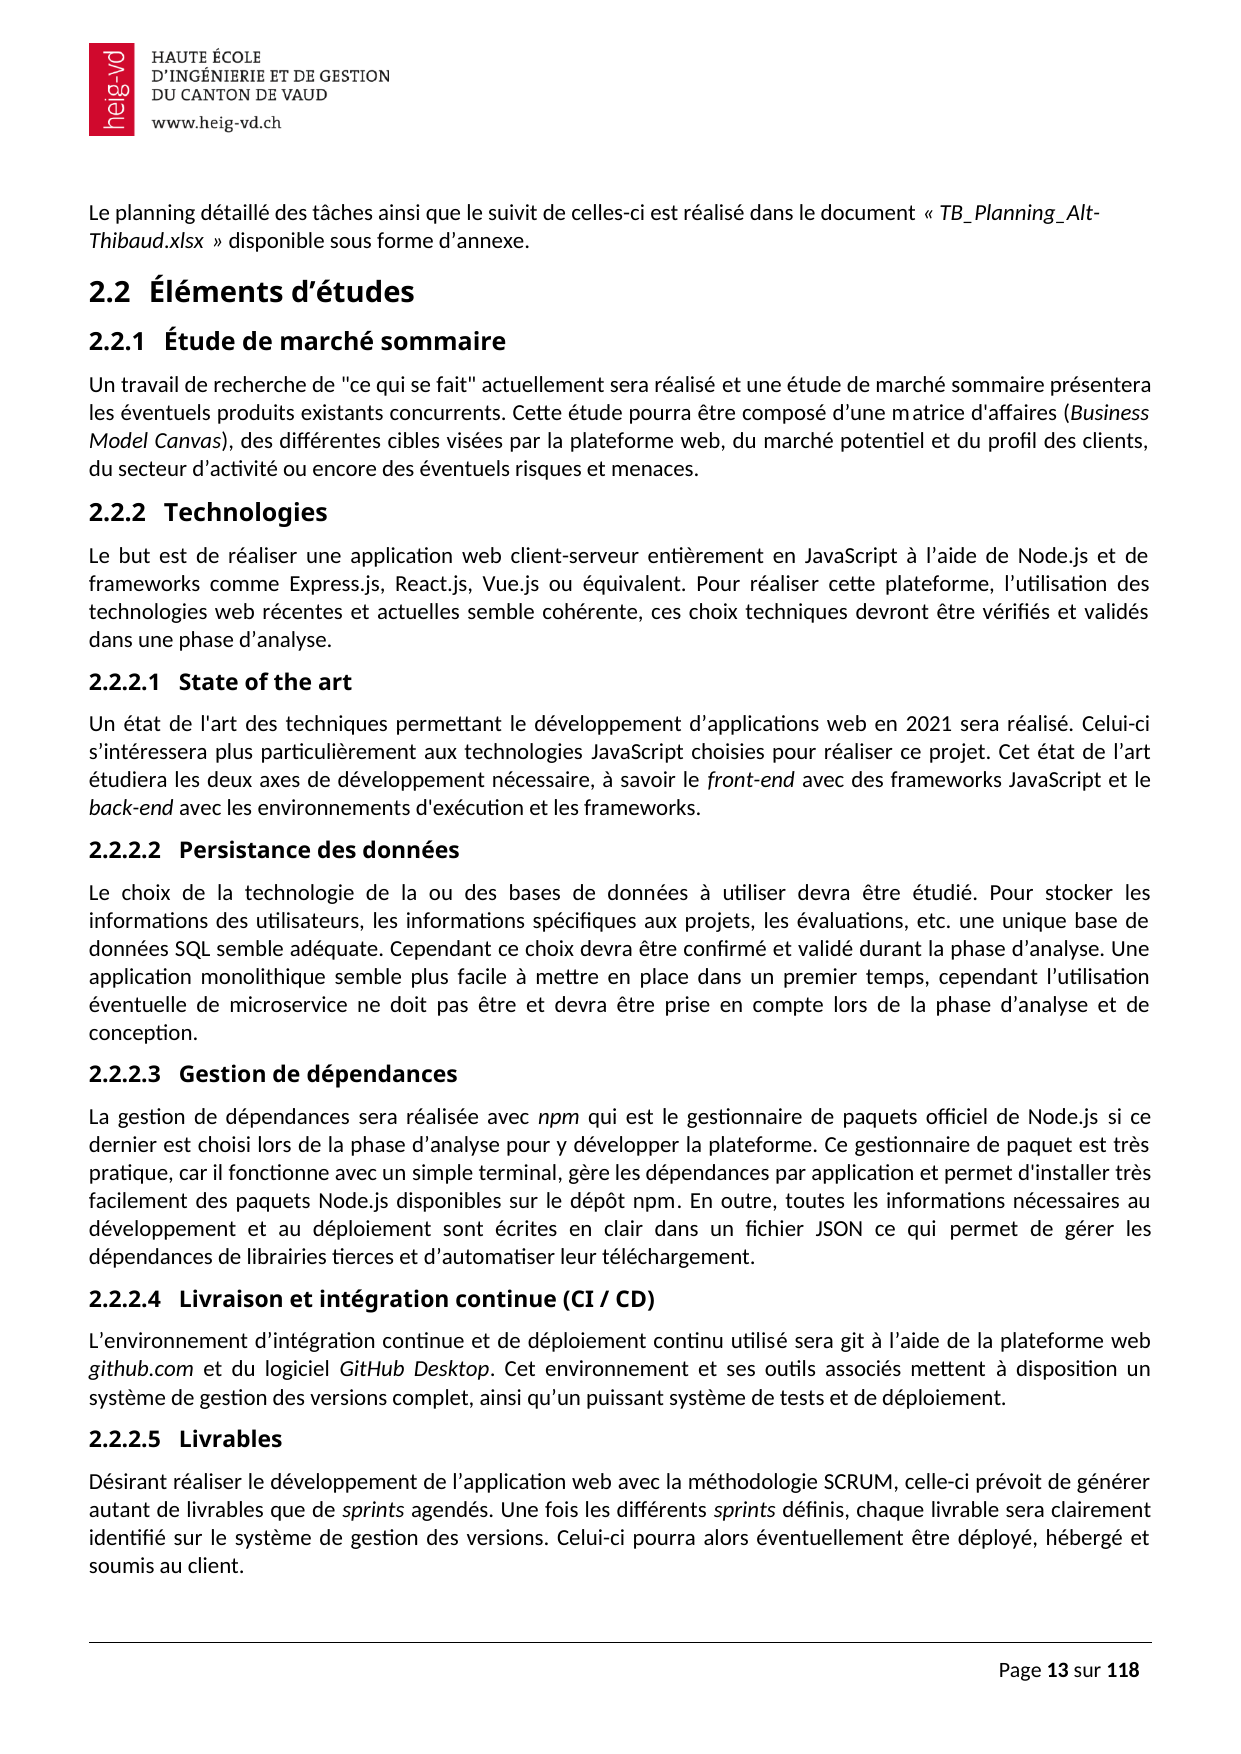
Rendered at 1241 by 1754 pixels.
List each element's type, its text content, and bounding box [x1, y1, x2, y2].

text Le but est de réaliser une application web client-serveur entièrement en JavaScript à l’aide de Node.js et de frameworks comme Express.js, React.js, Vue.js ou équivalent. Pour réaliser cette plateforme, l’utilisation des technologies web récentes et actuelles semble cohérente, ces choix techniques devront être vérifiés et validés dans une phase d’analyse. [89, 541, 1152, 653]
subtitle Livrables [89, 1423, 1152, 1454]
text Un état de l'art des techniques permettant le développement d’applications web en 2021 sera réalisé. Celui-ci s’intéressera plus particulièrement aux technologies JavaScript choisies pour réaliser ce projet. Cet état de l’art étudiera les deux axes de développement nécessaire, à savoir le front-end avec des frameworks JavaScript et le back-end avec les environnements d'exécution et les frameworks. [89, 709, 1152, 822]
subtitle Gestion de dépendances [89, 1058, 1152, 1090]
text Le planning détaillé des tâches ainsi que le suivit de celles-ci est réalisé dans le document « TB_Planning_Alt-Thibaud.xlsx » disponible sous forme d’annexe. [89, 198, 1152, 254]
subtitle State of the art [89, 666, 1152, 697]
subtitle Étude de marché sommaire [89, 323, 1152, 357]
text Désirant réaliser le développement de l’application web avec la méthodologie SCRUM, celle-ci prévoit de générer autant de livrables que de sprints agendés. Une fois les différents sprints définis, chaque livrable sera clairement identifié sur le système de gestion des versions. Celui-ci pourra alors éventuellement être déployé, hébergé et soumis au client. [89, 1467, 1152, 1579]
subtitle Livraison et intégration continue (CI / CD) [89, 1283, 1152, 1314]
text La gestion de dépendances sera réalisée avec npm qui est le gestionnaire de paquets officiel de Node.js si ce dernier est choisi lors de la phase d’analyse pour y développer la plateforme. Ce gestionnaire de paquet est très pratique, car il fonctionne avec un simple terminal, gère les dépendances par application et permet d'installer très facilement des paquets Node.js disponibles sur le dépôt npm. En outre, toutes les informations nécessaires au développement et au déploiement sont écrites en clair dans un fichier JSON ce qui permet de gérer les dépendances de librairies tierces et d’automatiser leur téléchargement. [89, 1102, 1152, 1270]
subtitle Persistance des données [89, 834, 1152, 865]
subtitle Technologies [89, 494, 1152, 529]
subtitle Éléments d’études [89, 271, 1152, 311]
text Un travail de recherche de "ce qui se fait" actuellement sera réalisé et une étude de marché sommaire présentera les éventuels produits existants concurrents. Cette étude pourra être composé d’une matrice d'affaires (Business Model Canvas), des différentes cibles visées par la plateforme web, du marché potentiel et du profil des clients, du secteur d’activité ou encore des éventuels risques et menaces. [89, 370, 1152, 482]
text Le choix de la technologie de la ou des bases de données à utiliser devra être étudié. Pour stocker les informations des utilisateurs, les informations spécifiques aux projets, les évaluations, etc. une unique base de données SQL semble adéquate. Cependant ce choix devra être confirmé et validé durant la phase d’analyse. Une application monolithique semble plus facile à mettre en place dans un premier temps, cependant l’utilisation éventuelle de microservice ne doit pas être et devra être prise en compte lors de la phase d’analyse et de conception. [89, 878, 1152, 1046]
text L’environnement d’intégration continue et de déploiement continu utilisé sera git à l’aide de la plateforme web github.com et du logiciel GitHub Desktop. Cet environnement et ses outils associés mettent à disposition un système de gestion des versions complet, ainsi qu’un puissant système de tests et de déploiement. [89, 1327, 1152, 1411]
picture [89, 43, 389, 136]
